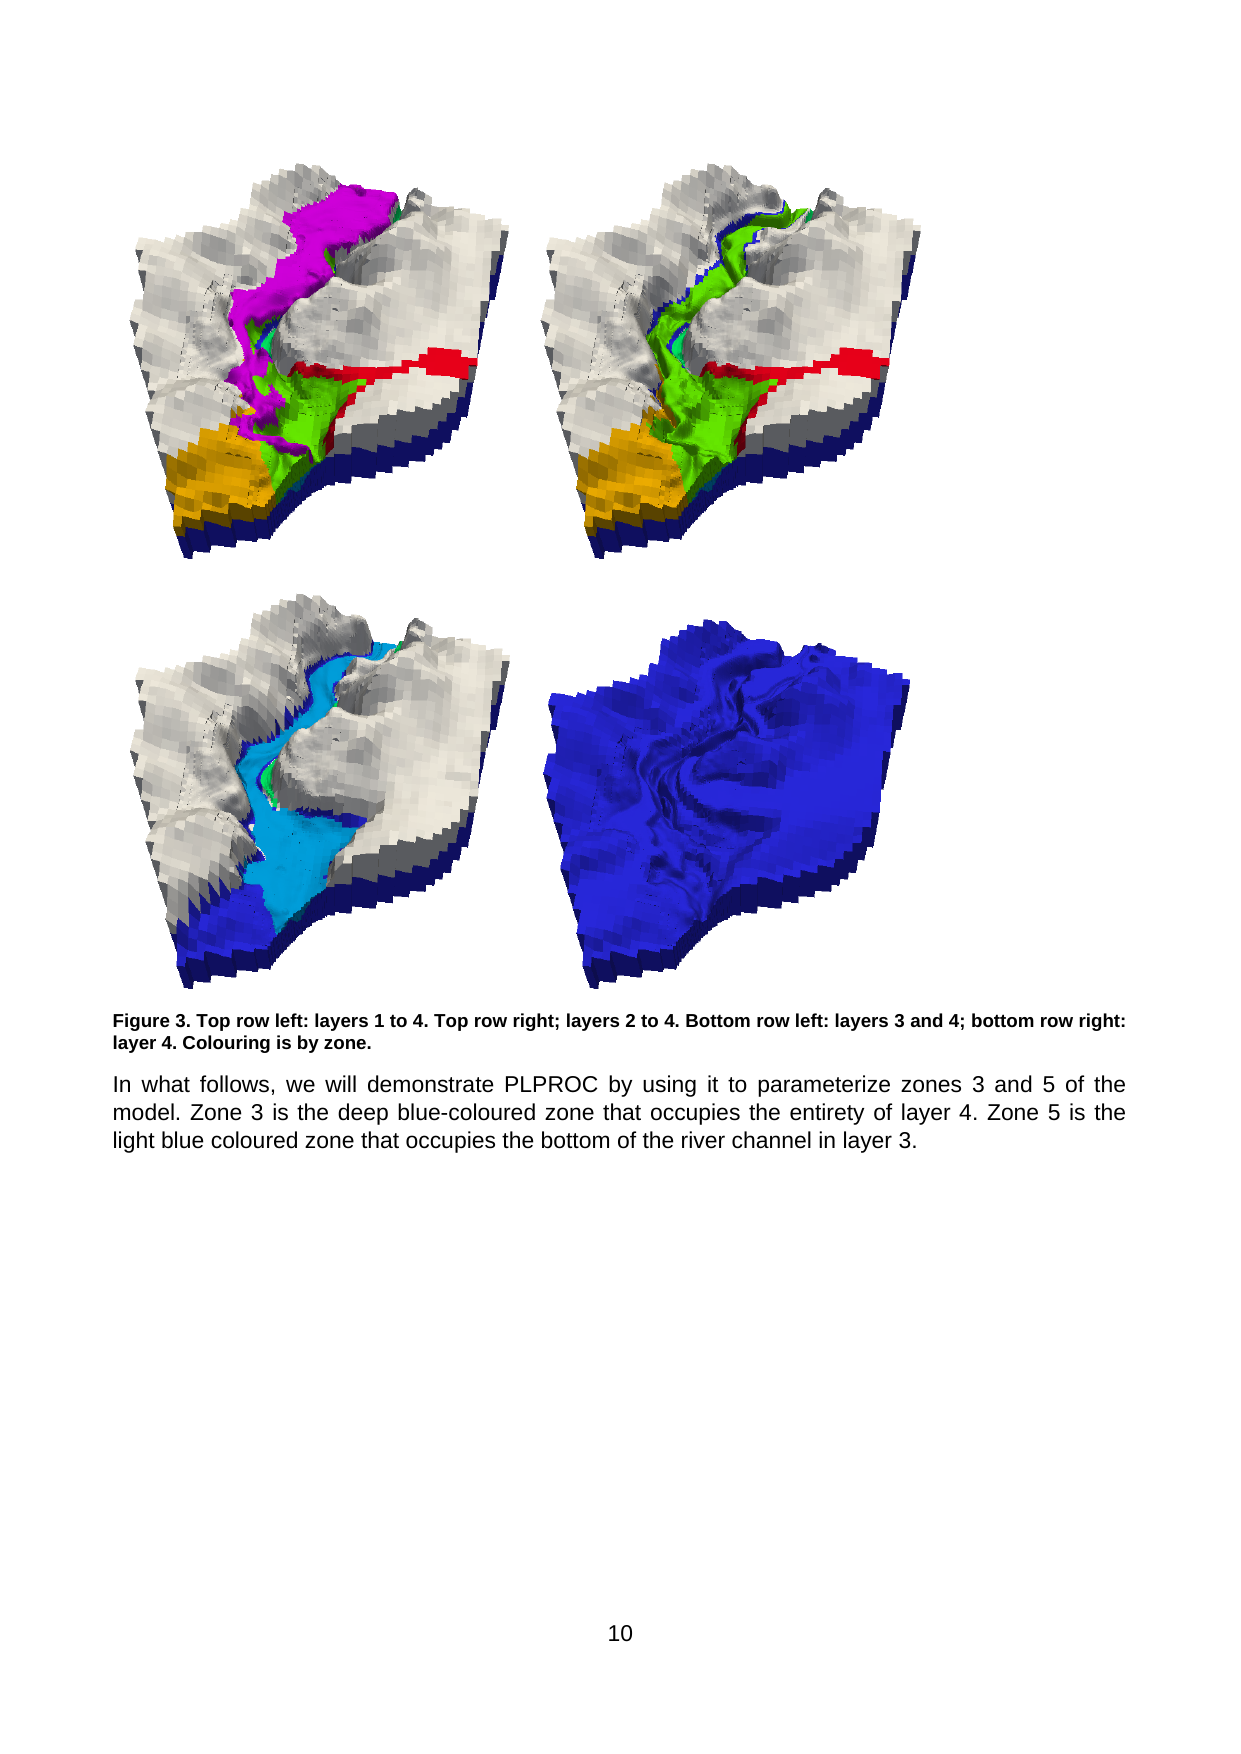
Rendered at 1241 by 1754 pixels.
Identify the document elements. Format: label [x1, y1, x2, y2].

picture [112, 579, 924, 992]
picture [112, 150, 518, 562]
picture [523, 150, 929, 562]
